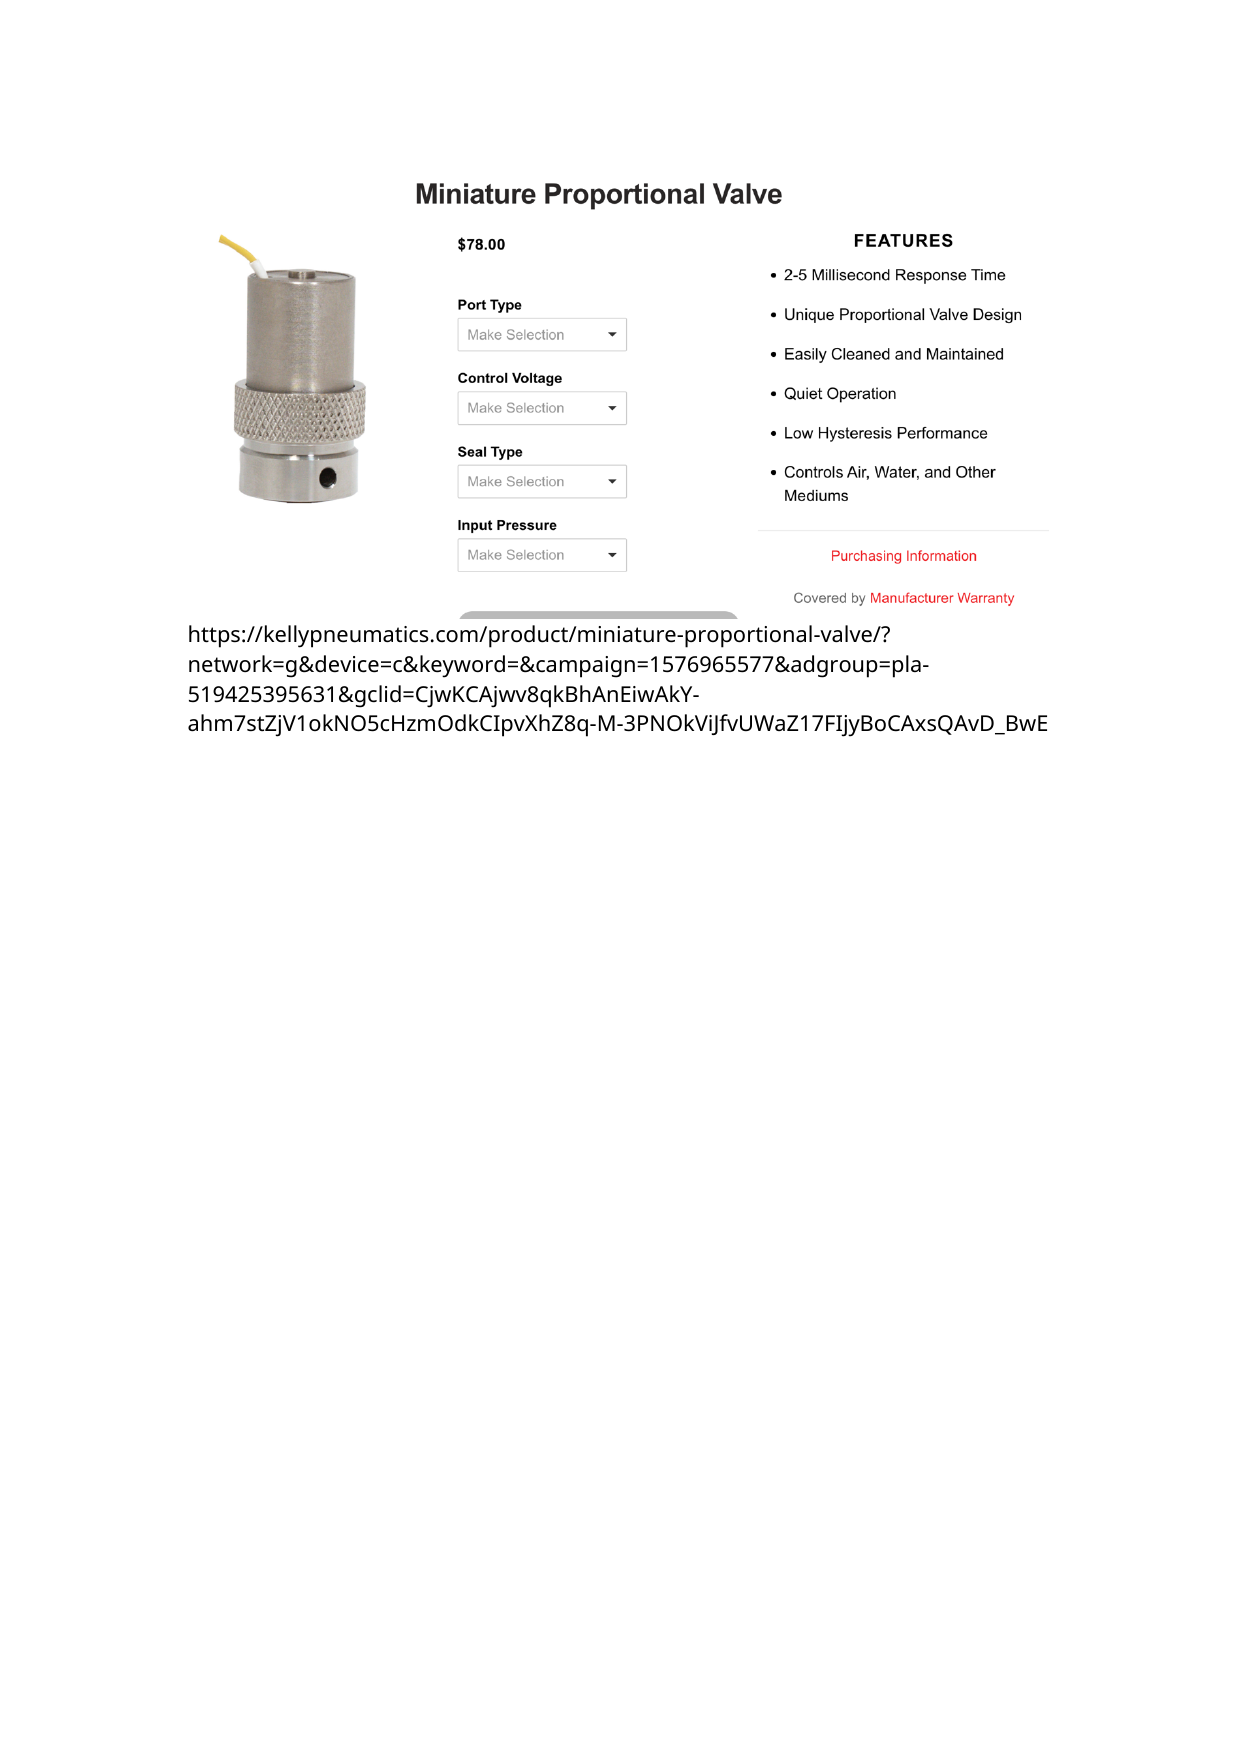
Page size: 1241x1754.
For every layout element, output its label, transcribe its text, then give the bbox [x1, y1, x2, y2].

picture [187, 150, 1053, 619]
text https://kellypneumatics.com/product/miniature-proportional-valve/?network=g&device=c&keyword=&campaign=1576965577&adgroup=pla-519425395631&gclid=CjwKCAjwv8qkBhAnEiwAkY-ahm7stZjV1okNO5cHzmOdkCIpvXhZ8q-M-3PNOkViJfvUWaZ17FIjyBoCAxsQAvD_BwE [187, 619, 1053, 738]
